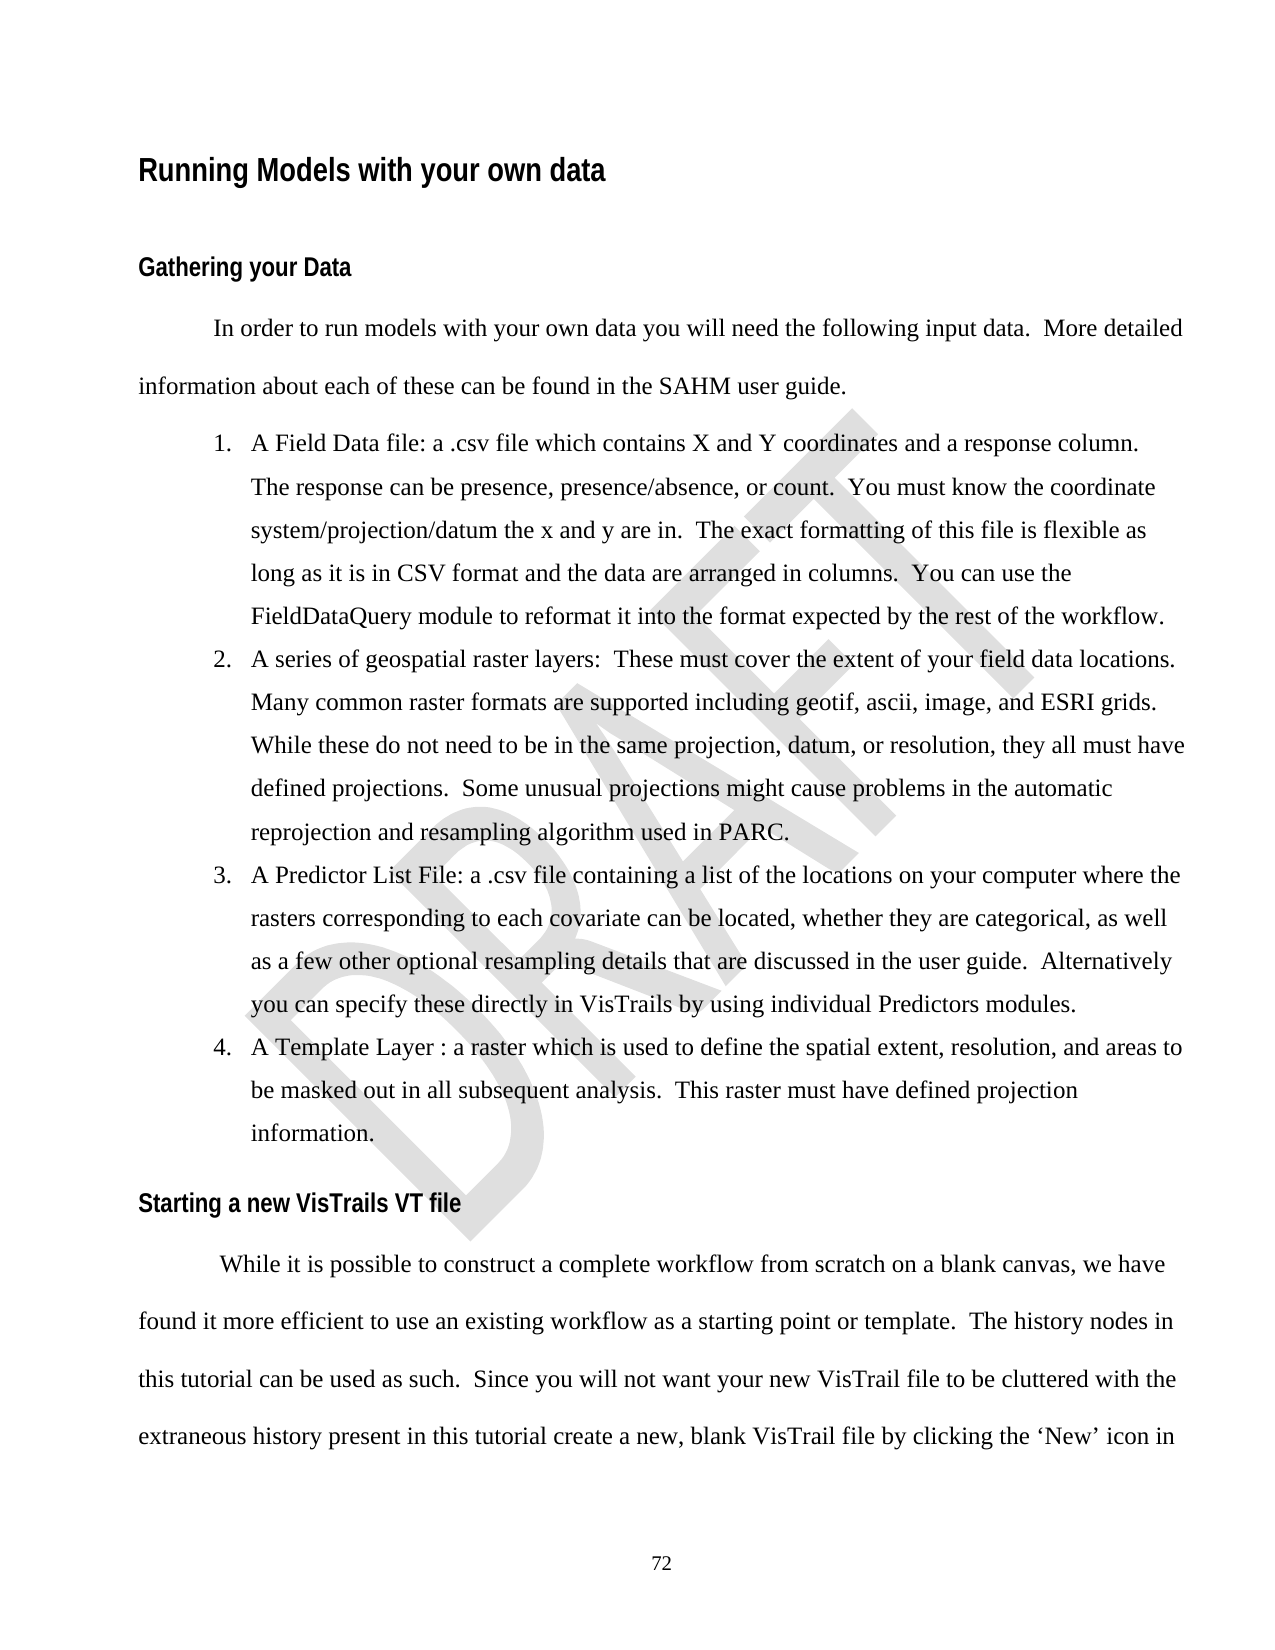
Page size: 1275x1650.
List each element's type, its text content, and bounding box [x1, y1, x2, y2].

subtitle Running Models with your own data [138, 150, 1185, 188]
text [138, 1249, 1185, 1450]
list A Field Data file: a .csv file which contains X and Y coordinates and a response column. The response can be presence, presence/absence, or count. You must know the coordinate system/projection/datum the x and y are in. The exact formatting of this file is flexible as long as it is in CSV format and the data are arranged in columns. You can use the FieldDataQuery module to reformat it into the format expected by the rest of the workflow. [213, 428, 1185, 630]
subtitle Starting a new VisTrails VT file [138, 1187, 1185, 1218]
list A Predictor List File: a .csv file containing a list of the locations on your computer where the rasters corresponding to each covariate can be located, whether they are categorical, as well as a few other optional resampling details that are discussed in the user guide. Alternatively you can specify these directly in VisTrails by using individual Predictors modules. [213, 860, 1185, 1018]
list A series of geospatial raster layers: These must cover the extent of your field data locations. Many common raster formats are supported including geotif, ascii, image, and ESRI grids. While these do not need to be in the same projection, datum, or resolution, they all must have defined projections. Some unusual projections might cause problems in the automatic reprojection and resampling algorithm used in PARC. [213, 644, 1185, 845]
text In order to run models with your own data you will need the following input data. More detailed information about each of these can be found in the SAHM user guide. [138, 313, 1185, 400]
subtitle Gathering your Data [138, 251, 1185, 282]
list A Template Layer : a raster which is used to define the spatial extent, resolution, and areas to be masked out in all subsequent analysis. This raster must have defined projection information. [213, 1032, 1185, 1147]
